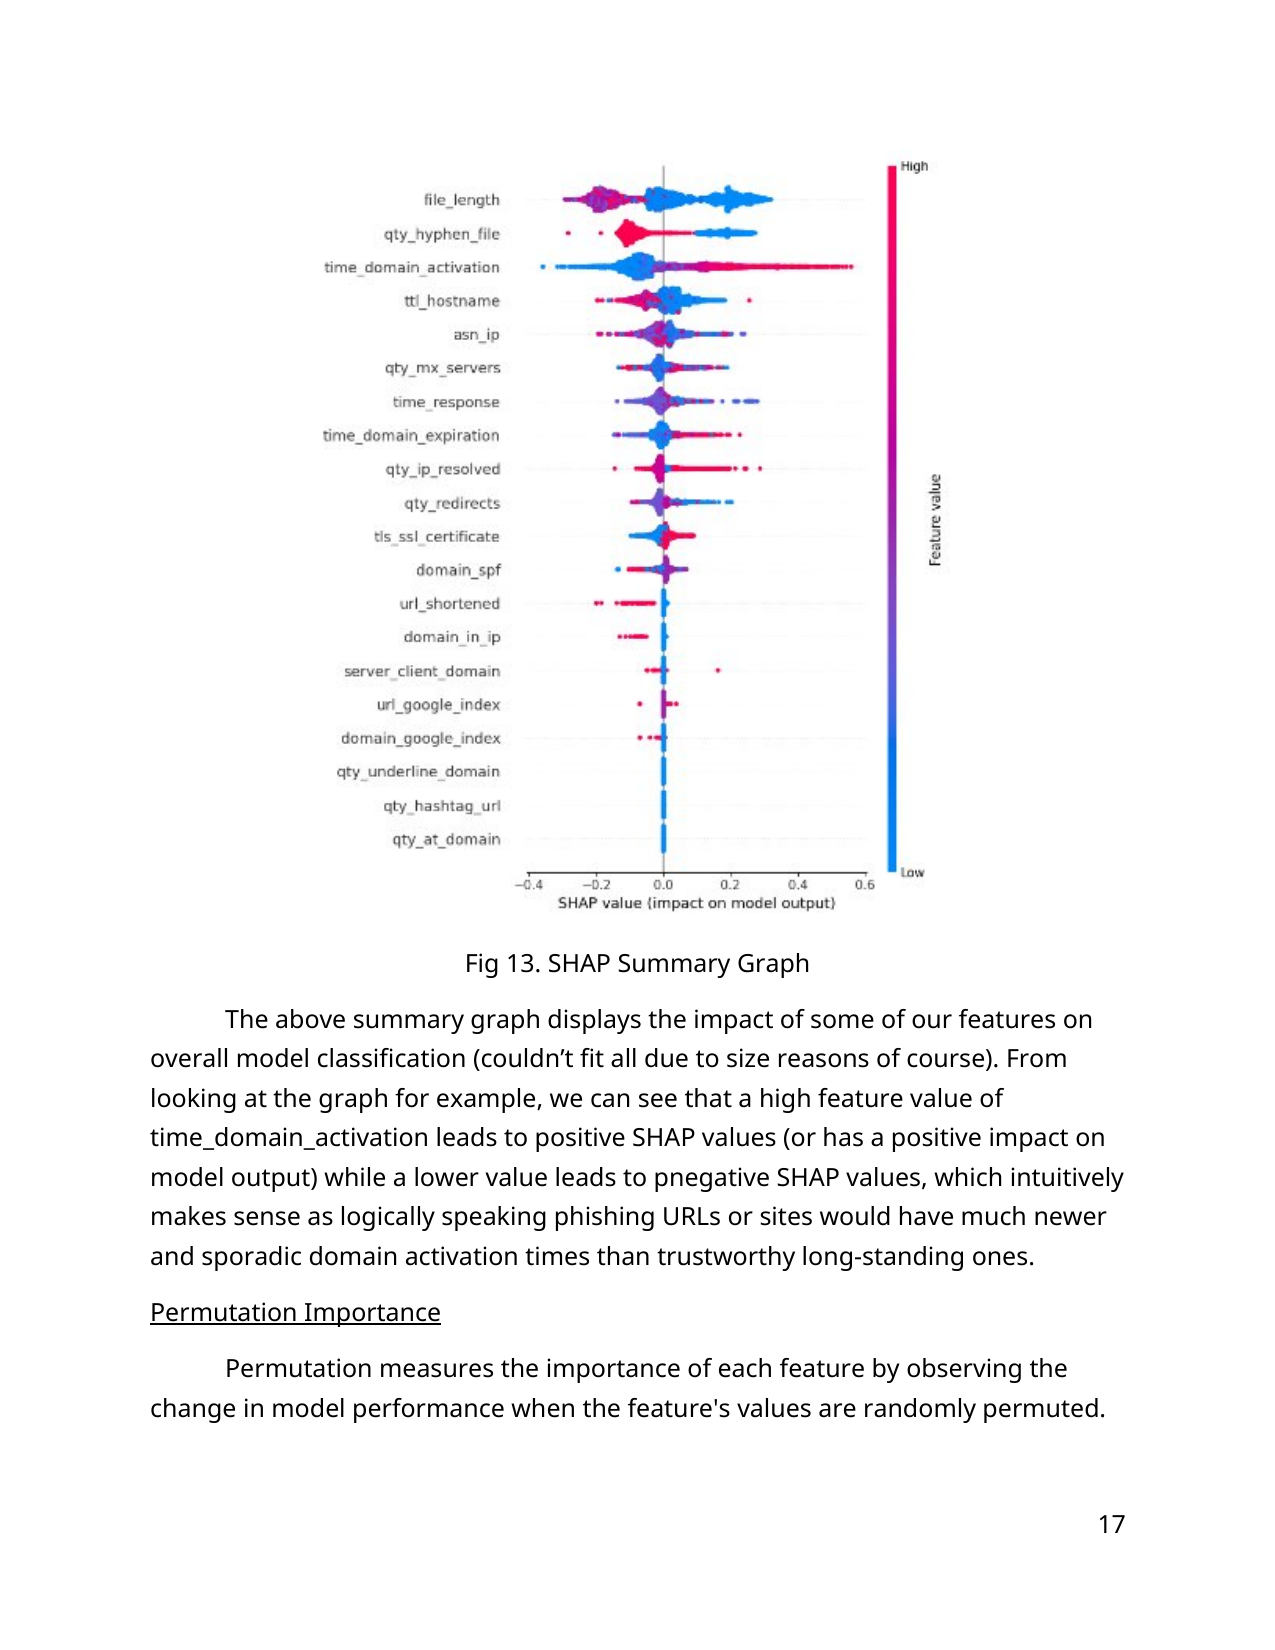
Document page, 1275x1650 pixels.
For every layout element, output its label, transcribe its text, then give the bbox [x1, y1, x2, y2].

text Fig 13. SHAP Summary Graph [150, 946, 1125, 979]
text Permutation measures the importance of each feature by observing the change in model performance when the feature's values are randomly permuted. [150, 1351, 1125, 1424]
text The above summary graph displays the impact of some of our features on overall model classification (couldn’t fit all due to size reasons of course). From looking at the graph for example, we can see that a high feature value of time_domain_activation leads to positive SHAP values (or has a positive impact on model output) while a lower value leads to pnegative SHAP values, which intuitively makes sense as logically speaking phishing URLs or sites would have much newer and sporadic domain activation times than trustworthy long-standing ones. [150, 1002, 1125, 1273]
text Permutation Importance [150, 1295, 1125, 1329]
